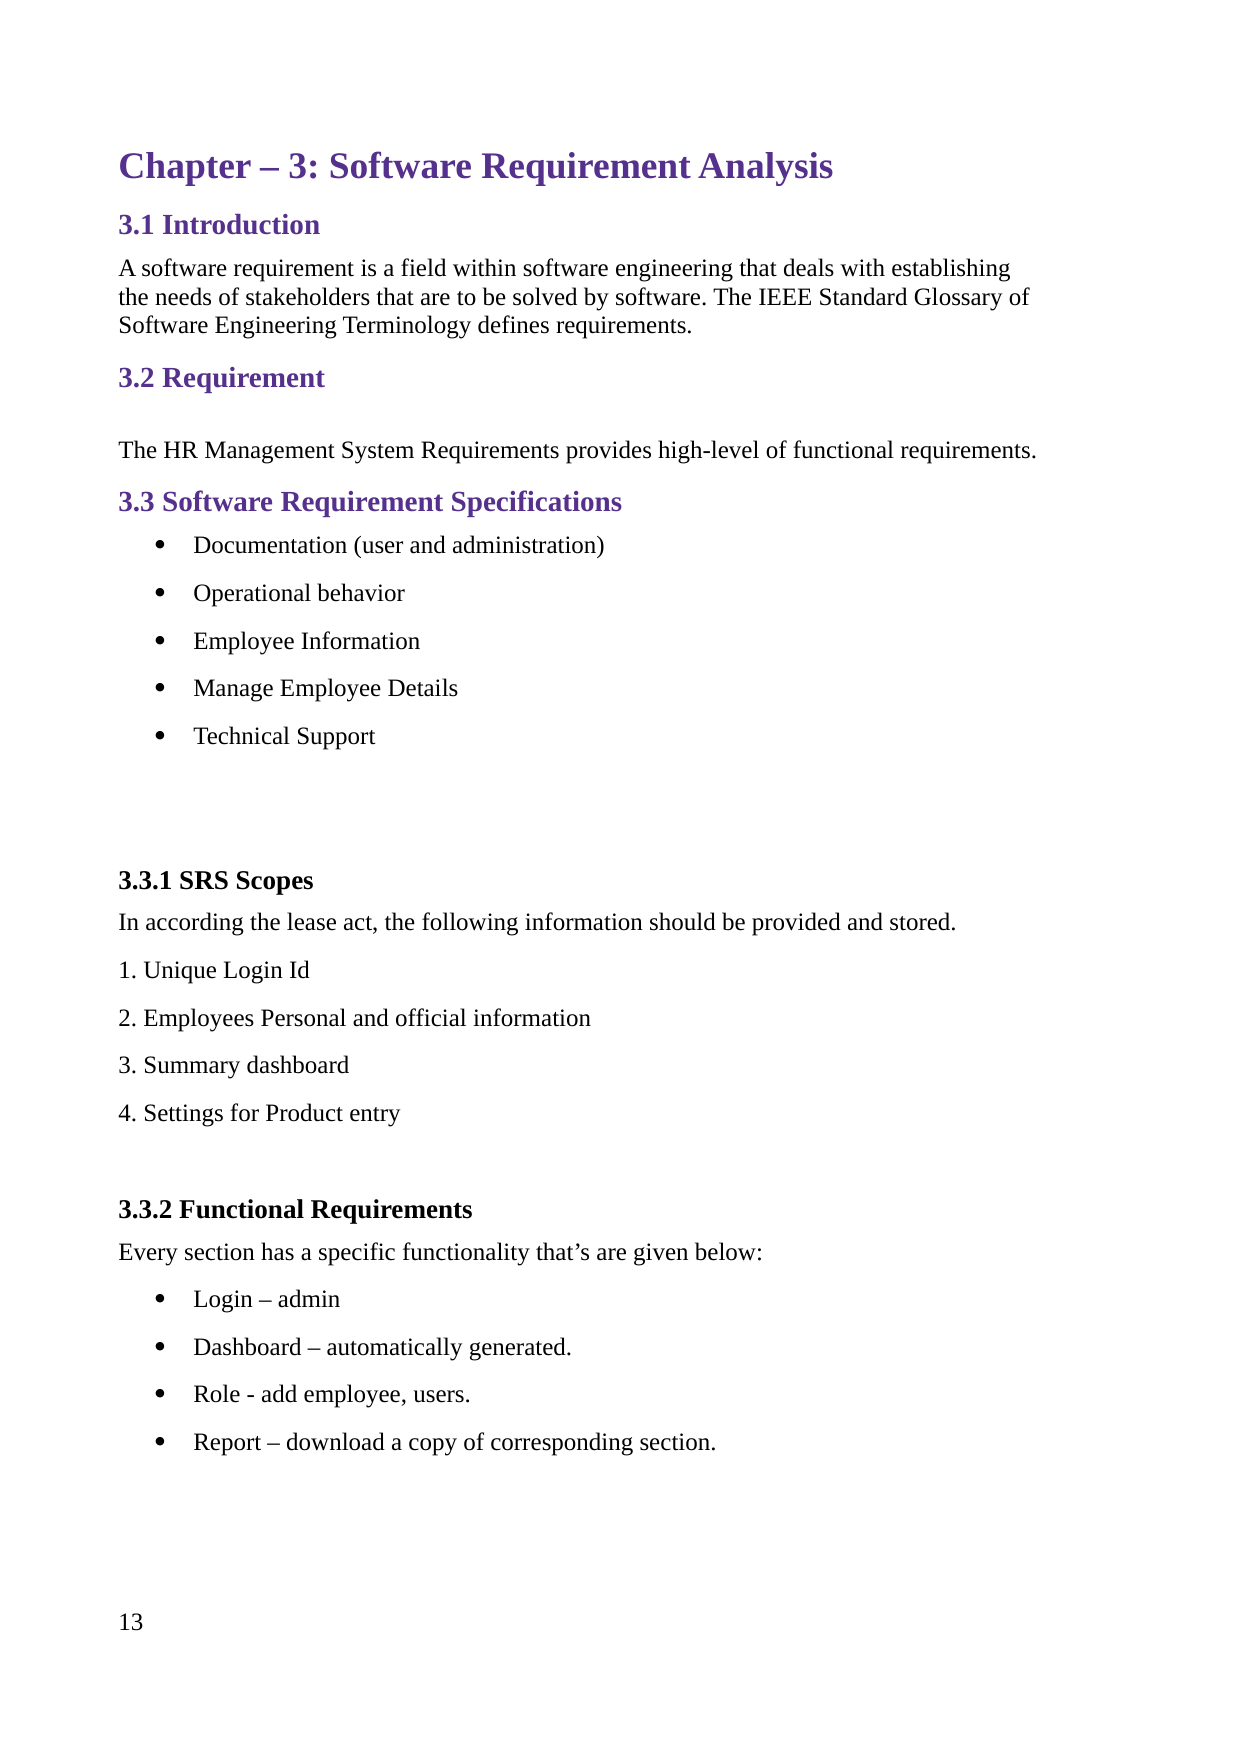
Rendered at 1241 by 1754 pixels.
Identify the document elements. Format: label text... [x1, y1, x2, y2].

subtitle 3.3.1 SRS Scopes [118, 864, 1122, 895]
text In according the lease act, the following information should be provided and stored. [118, 907, 1122, 936]
list Operational behavior [156, 578, 1122, 607]
list Manage Employee Details [156, 673, 1122, 702]
subtitle 3.3.2 Functional Requirements [118, 1193, 1122, 1224]
list Report – download a copy of corresponding section. [156, 1427, 1122, 1456]
text 1. Unique Login Id [118, 955, 1122, 984]
text The HR Management System Requirements provides high-level of functional requirements. [118, 435, 1122, 464]
subtitle 3.1 Introduction [118, 207, 1122, 241]
text the needs of stakeholders that are to be solved by software. The IEEE Standard Glossary of [118, 282, 1122, 311]
subtitle 3.2 Requirement [118, 360, 1122, 394]
text 4. Settings for Product entry [118, 1098, 1122, 1127]
list Login – admin [156, 1284, 1122, 1313]
list Technical Support [156, 721, 1122, 750]
list Employee Information [156, 626, 1122, 654]
subtitle Chapter – 3: Software Requirement Analysis [118, 143, 1122, 186]
text Software Engineering Terminology defines requirements. [118, 311, 1122, 339]
text Every section has a specific functionality that’s are given below: [118, 1237, 1122, 1266]
text A software requirement is a field within software engineering that deals with establishing [118, 253, 1122, 282]
list Dashboard – automatically generated. [156, 1332, 1122, 1361]
subtitle 3.3 Software Requirement Specifications [118, 484, 1122, 518]
text 2. Employees Personal and official information [118, 1003, 1122, 1031]
text 3. Summary dashboard [118, 1050, 1122, 1079]
list Role - add employee, users. [156, 1379, 1122, 1408]
list Documentation (user and administration) [156, 531, 1122, 559]
